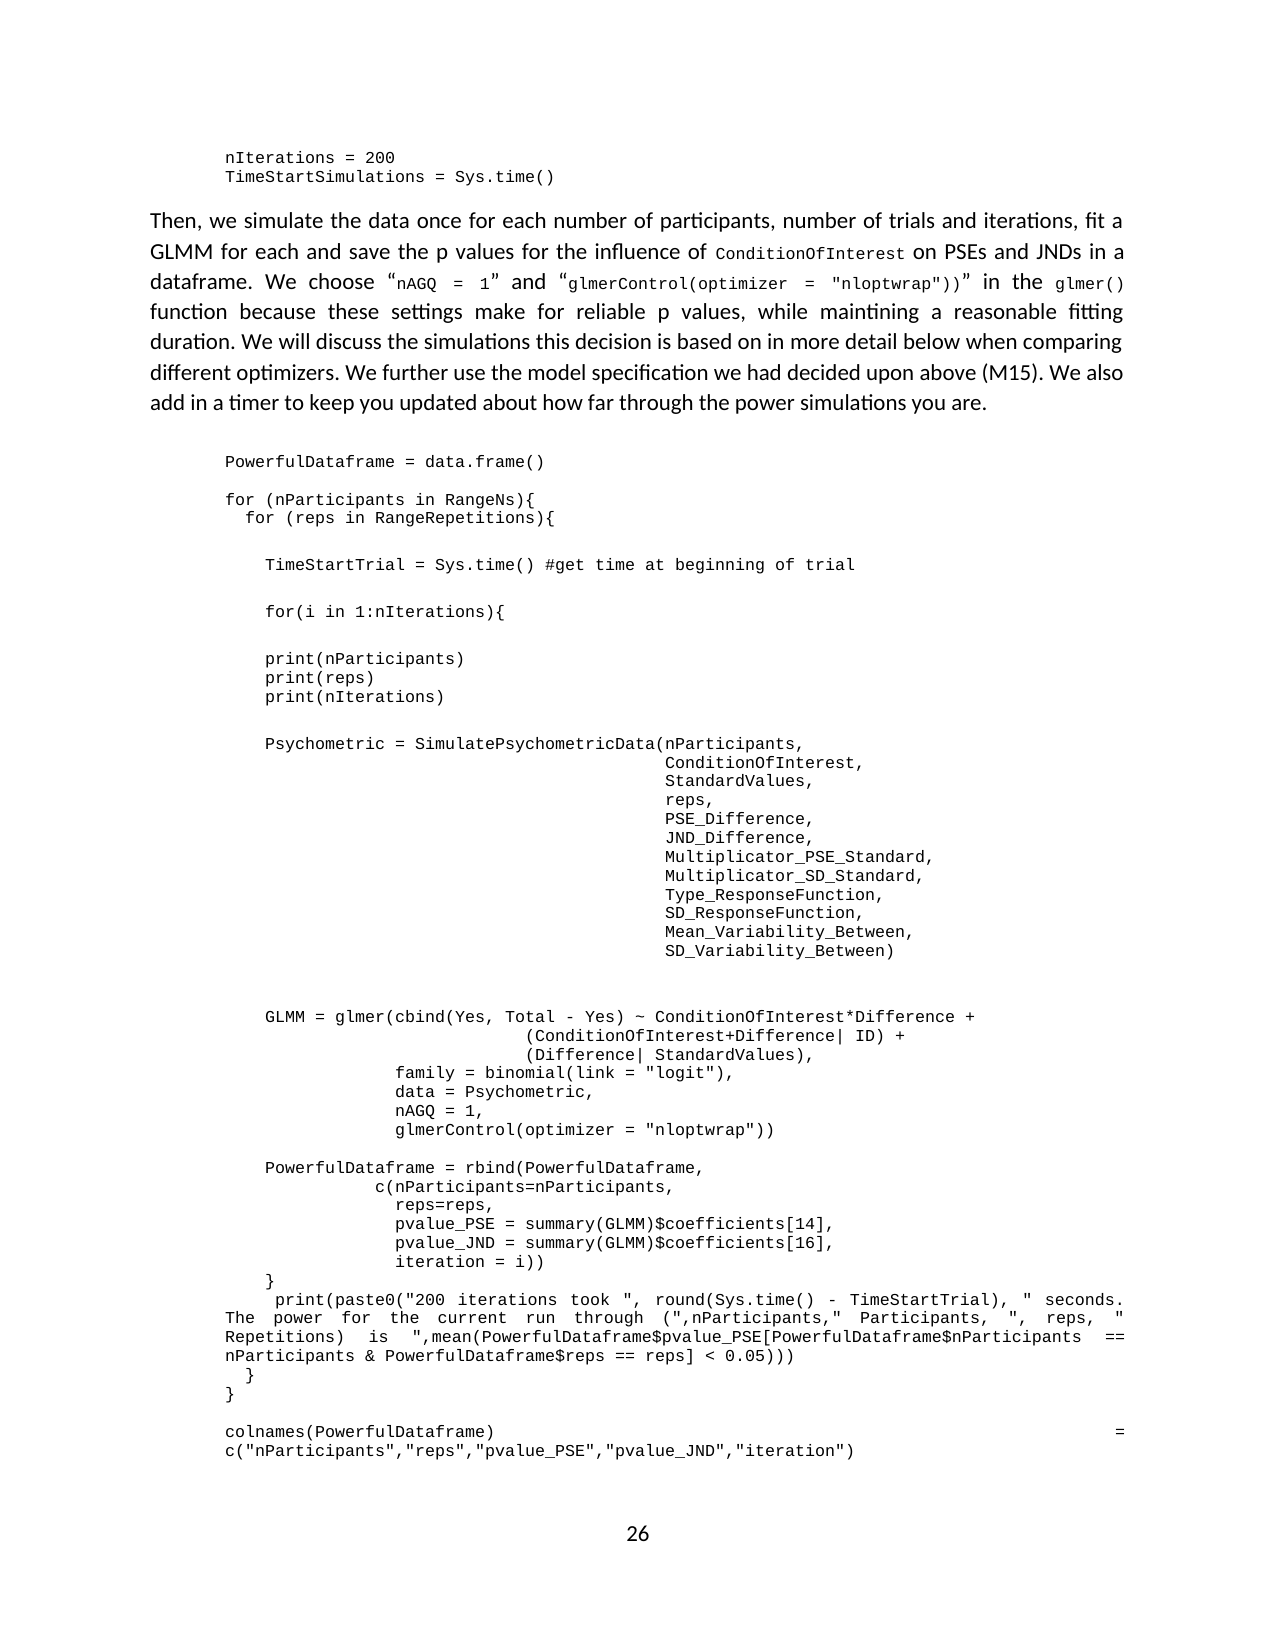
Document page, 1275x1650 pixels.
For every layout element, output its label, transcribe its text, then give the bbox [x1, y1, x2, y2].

text StandardValues, [225, 773, 1125, 792]
text pvalue_PSE = summary(GLMM)$coefficients[14], [225, 1216, 1125, 1235]
text reps=reps, [225, 1197, 1125, 1216]
text Then, we simulate the data once for each number of participants, number of trials and iterations, fit a GLMM for each and save the p values for the influence of ConditionOfInterest on PSEs and JNDs in a dataframe. We choose “nAGQ = 1” and “glmerControl(optimizer = "nloptwrap"))” in the glmer() function because these settings make for reliable p values, while maintining a reasonable fitting duration. We will discuss the simulations this decision is based on in more detail below when comparing different optimizers. We further use the model specification we had decided upon above (M15). We also add in a timer to keep you updated about how far through the power simulations you are. [150, 207, 1125, 416]
text TimeStartSimulations = Sys.time() [150, 169, 1125, 188]
text colnames(PowerfulDataframe) = c("nParticipants","reps","pvalue_PSE","pvalue_JND","iteration") [225, 1423, 1125, 1461]
text print(paste0("200 iterations took ", round(Sys.time() - TimeStartTrial), " seconds. The power for the current run through (",nParticipants," Participants, ", reps, " Repetitions) is ",mean(PowerfulDataframe$pvalue_PSE[PowerfulDataframe$nParticipants == nParticipants & PowerfulDataframe$reps == reps] < 0.05))) [225, 1291, 1125, 1367]
text c(nParticipants=nParticipants, [375, 1178, 1125, 1197]
text print(nIterations) [225, 688, 1125, 707]
text Mean_Variability_Between, [225, 924, 1125, 943]
text iteration = i)) [225, 1253, 1125, 1272]
text ConditionOfInterest, [225, 754, 1125, 773]
text for (reps in RangeRepetitions){ [225, 510, 1125, 529]
text GLMM = glmer(cbind(Yes, Total - Yes) ~ ConditionOfInterest*Difference + [225, 1008, 1125, 1027]
text TimeStartTrial = Sys.time() #get time at beginning of trial [225, 557, 1125, 576]
text Multiplicator_PSE_Standard, [225, 848, 1125, 867]
text SD_ResponseFunction, [225, 905, 1125, 924]
text Multiplicator_SD_Standard, [225, 867, 1125, 886]
text nAGQ = 1, [225, 1103, 1125, 1122]
text Type_ResponseFunction, [225, 886, 1125, 905]
text glmerControl(optimizer = "nloptwrap")) [225, 1122, 1125, 1140]
text for(i in 1:nIterations){ [225, 604, 1125, 623]
text print(nParticipants) [225, 651, 1125, 669]
text } [225, 1367, 1125, 1386]
text reps, [225, 792, 1125, 811]
text print(reps) [225, 669, 1125, 688]
text pvalue_JND = summary(GLMM)$coefficients[16], [225, 1235, 1125, 1253]
text PowerfulDataframe = rbind(PowerfulDataframe, [225, 1159, 1125, 1178]
text nIterations = 200 [150, 150, 1125, 169]
text } [225, 1386, 1125, 1404]
text for (nParticipants in RangeNs){ [225, 491, 1125, 510]
text PSE_Difference, [225, 811, 1125, 829]
text PowerfulDataframe = data.frame() [225, 453, 1125, 472]
text SD_Variability_Between) [225, 943, 1125, 962]
text JND_Difference, [225, 829, 1125, 848]
text data = Psychometric, [225, 1084, 1125, 1103]
text (ConditionOfInterest+Difference| ID) + [450, 1027, 1125, 1046]
text (Difference| StandardValues), [450, 1046, 1125, 1065]
text } [225, 1272, 1125, 1291]
text Psychometric = SimulatePsychometricData(nParticipants, [225, 735, 1125, 754]
text family = binomial(link = "logit"), [225, 1065, 1125, 1084]
